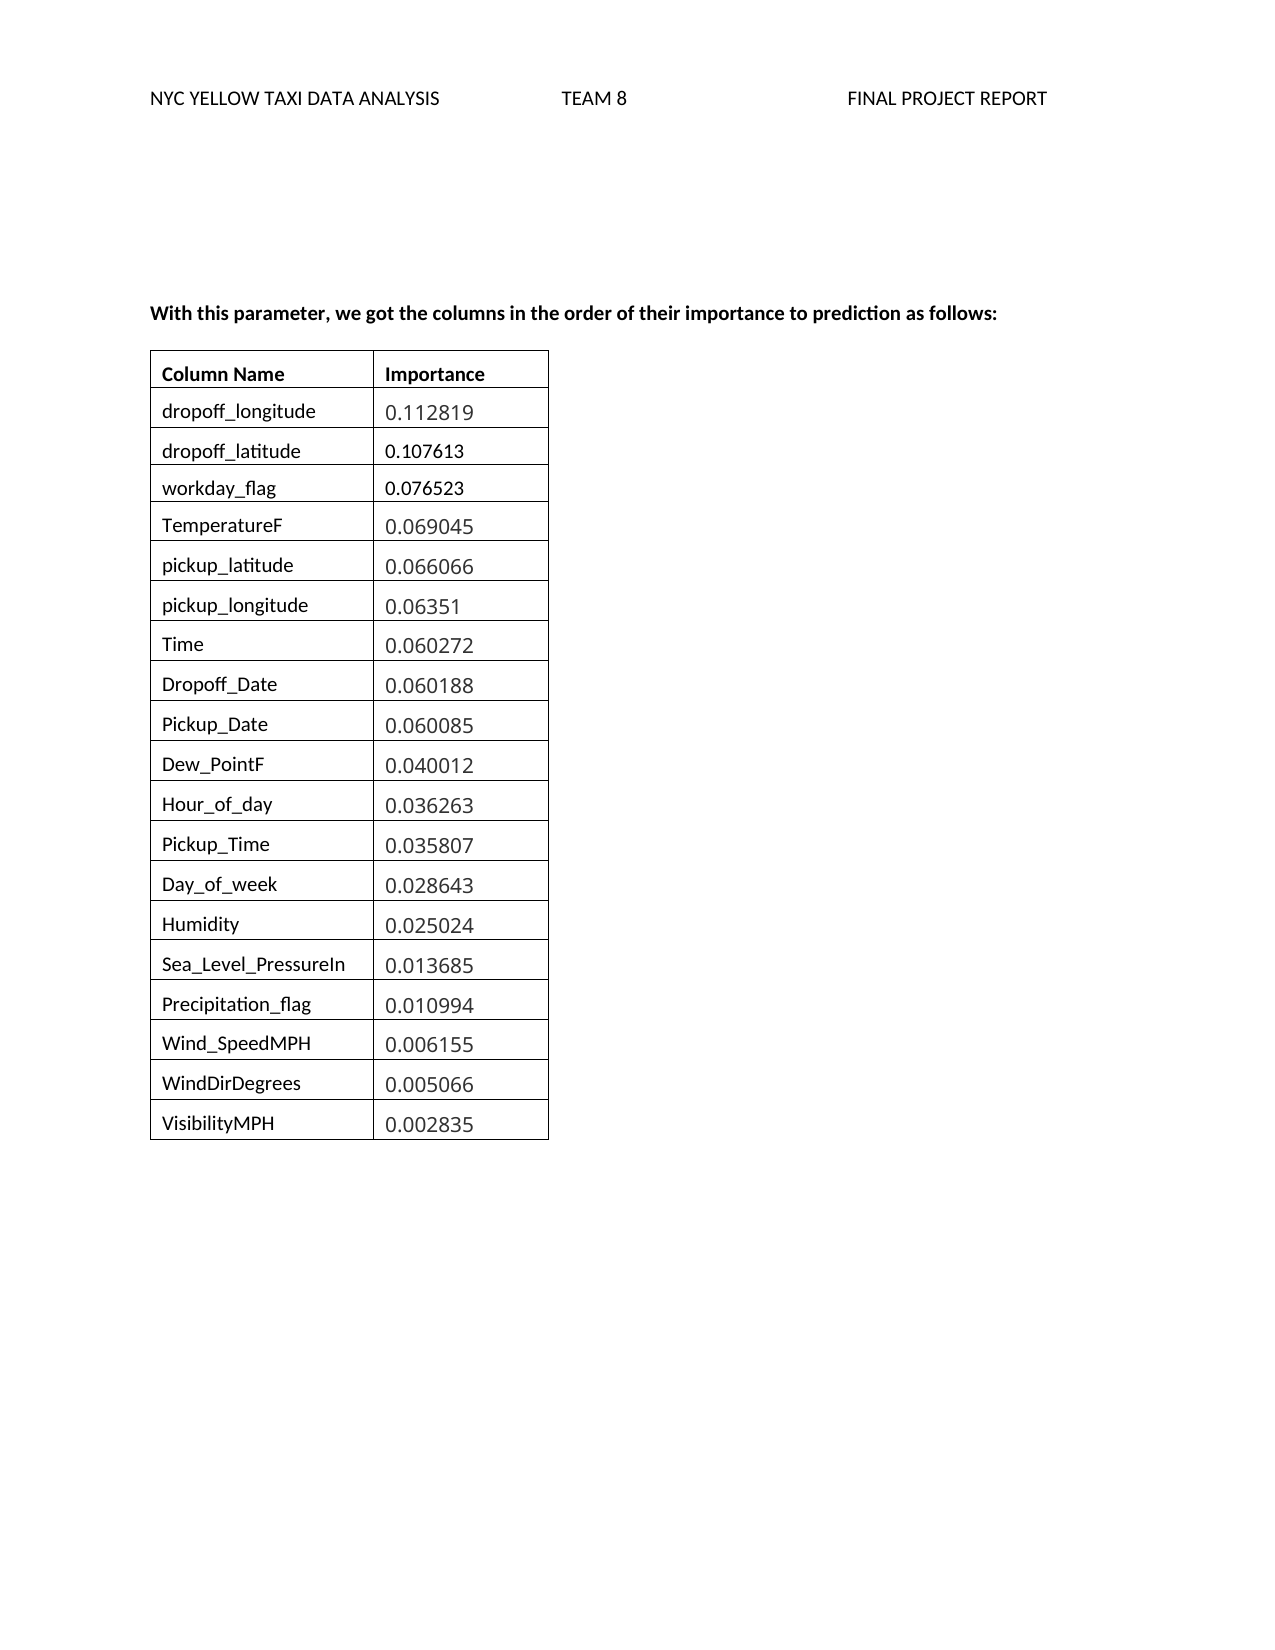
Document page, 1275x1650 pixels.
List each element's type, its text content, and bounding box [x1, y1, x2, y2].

table_cell 0.035807 [374, 821, 548, 859]
table_cell Pickup_Date [151, 701, 373, 740]
table_cell 0.036263 [374, 781, 548, 820]
table_cell 0.112819 [374, 388, 548, 427]
table_cell pickup_latitude [151, 541, 373, 580]
table_cell 0.066066 [374, 541, 548, 580]
table_cell 0.107613 [374, 428, 548, 464]
table_cell 0.06351 [374, 581, 548, 620]
table_cell 0.060272 [374, 621, 548, 660]
table_cell Humidity [151, 901, 373, 939]
table_cell TemperatureF [151, 502, 373, 540]
table_cell 0.076523 [374, 465, 548, 501]
table_cell Hour_of_day [151, 781, 373, 820]
table_cell 0.013685 [374, 940, 548, 979]
table_cell Pickup_Time [151, 821, 373, 859]
table_cell Time [151, 621, 373, 660]
table_cell workday_flag [151, 465, 373, 501]
table_cell 0.005066 [374, 1060, 548, 1099]
table_cell dropoff_longitude [151, 388, 373, 427]
table_cell 0.040012 [374, 741, 548, 780]
table_cell 0.006155 [374, 1020, 548, 1059]
text With this parameter, we got the columns in the order of their importance to prediction as follows: [150, 300, 1125, 325]
table_cell 0.028643 [374, 861, 548, 899]
table_header Importance [374, 351, 548, 387]
table_cell Dew_PointF [151, 741, 373, 780]
table_cell VisibilityMPH [151, 1100, 373, 1139]
table_cell pickup_longitude [151, 581, 373, 620]
table_cell WindDirDegrees [151, 1060, 373, 1099]
table_cell Dropoff_Date [151, 661, 373, 700]
table_cell 0.002835 [374, 1100, 548, 1139]
table_cell 0.025024 [374, 901, 548, 939]
table_cell 0.069045 [374, 502, 548, 540]
table_cell Wind_SpeedMPH [151, 1020, 373, 1059]
table_cell 0.060085 [374, 701, 548, 740]
table_cell Day_of_week [151, 861, 373, 899]
table_header Column Name [151, 351, 373, 387]
table_cell Sea_Level_PressureIn [151, 940, 373, 979]
table_cell 0.060188 [374, 661, 548, 700]
table_cell 0.010994 [374, 980, 548, 1019]
table_cell Precipitation_flag [151, 980, 373, 1019]
table_cell dropoff_latitude [151, 428, 373, 464]
